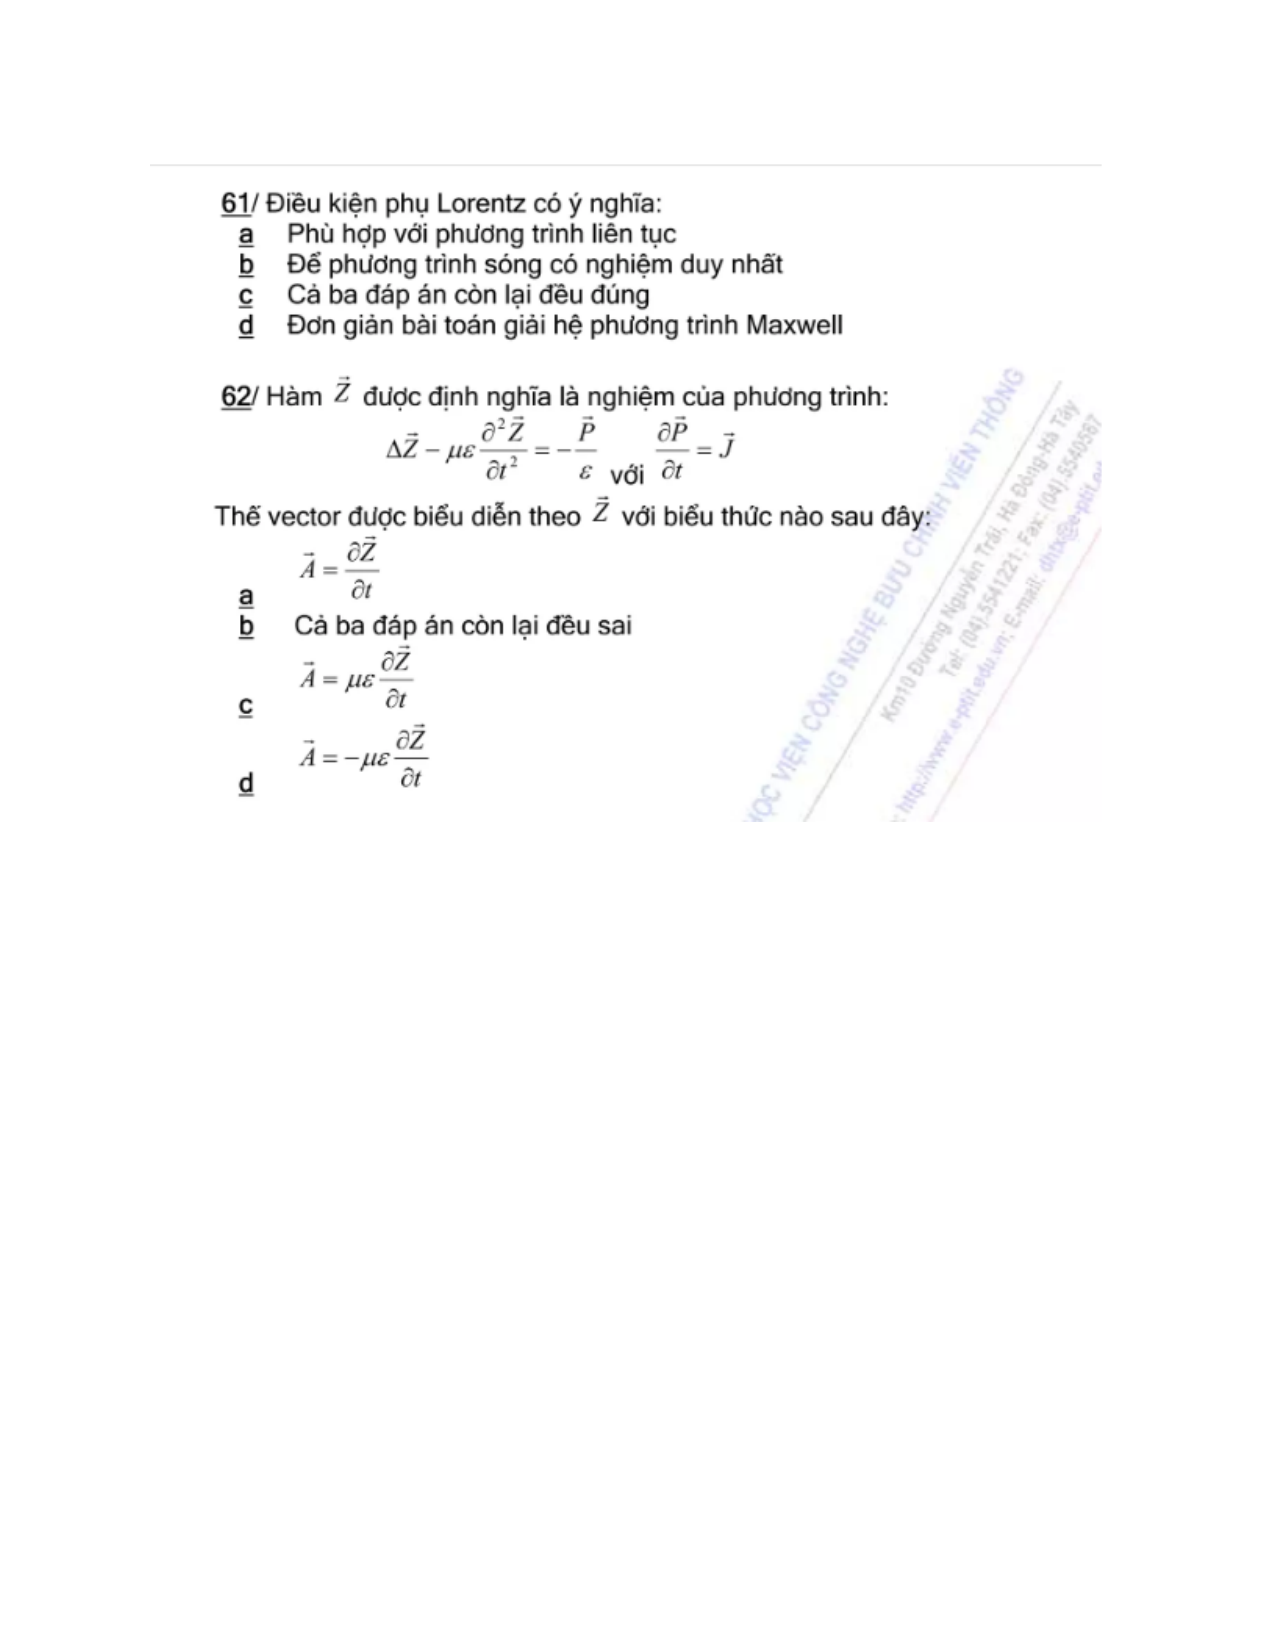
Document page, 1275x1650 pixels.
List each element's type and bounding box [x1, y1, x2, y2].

picture [150, 150, 1102, 822]
